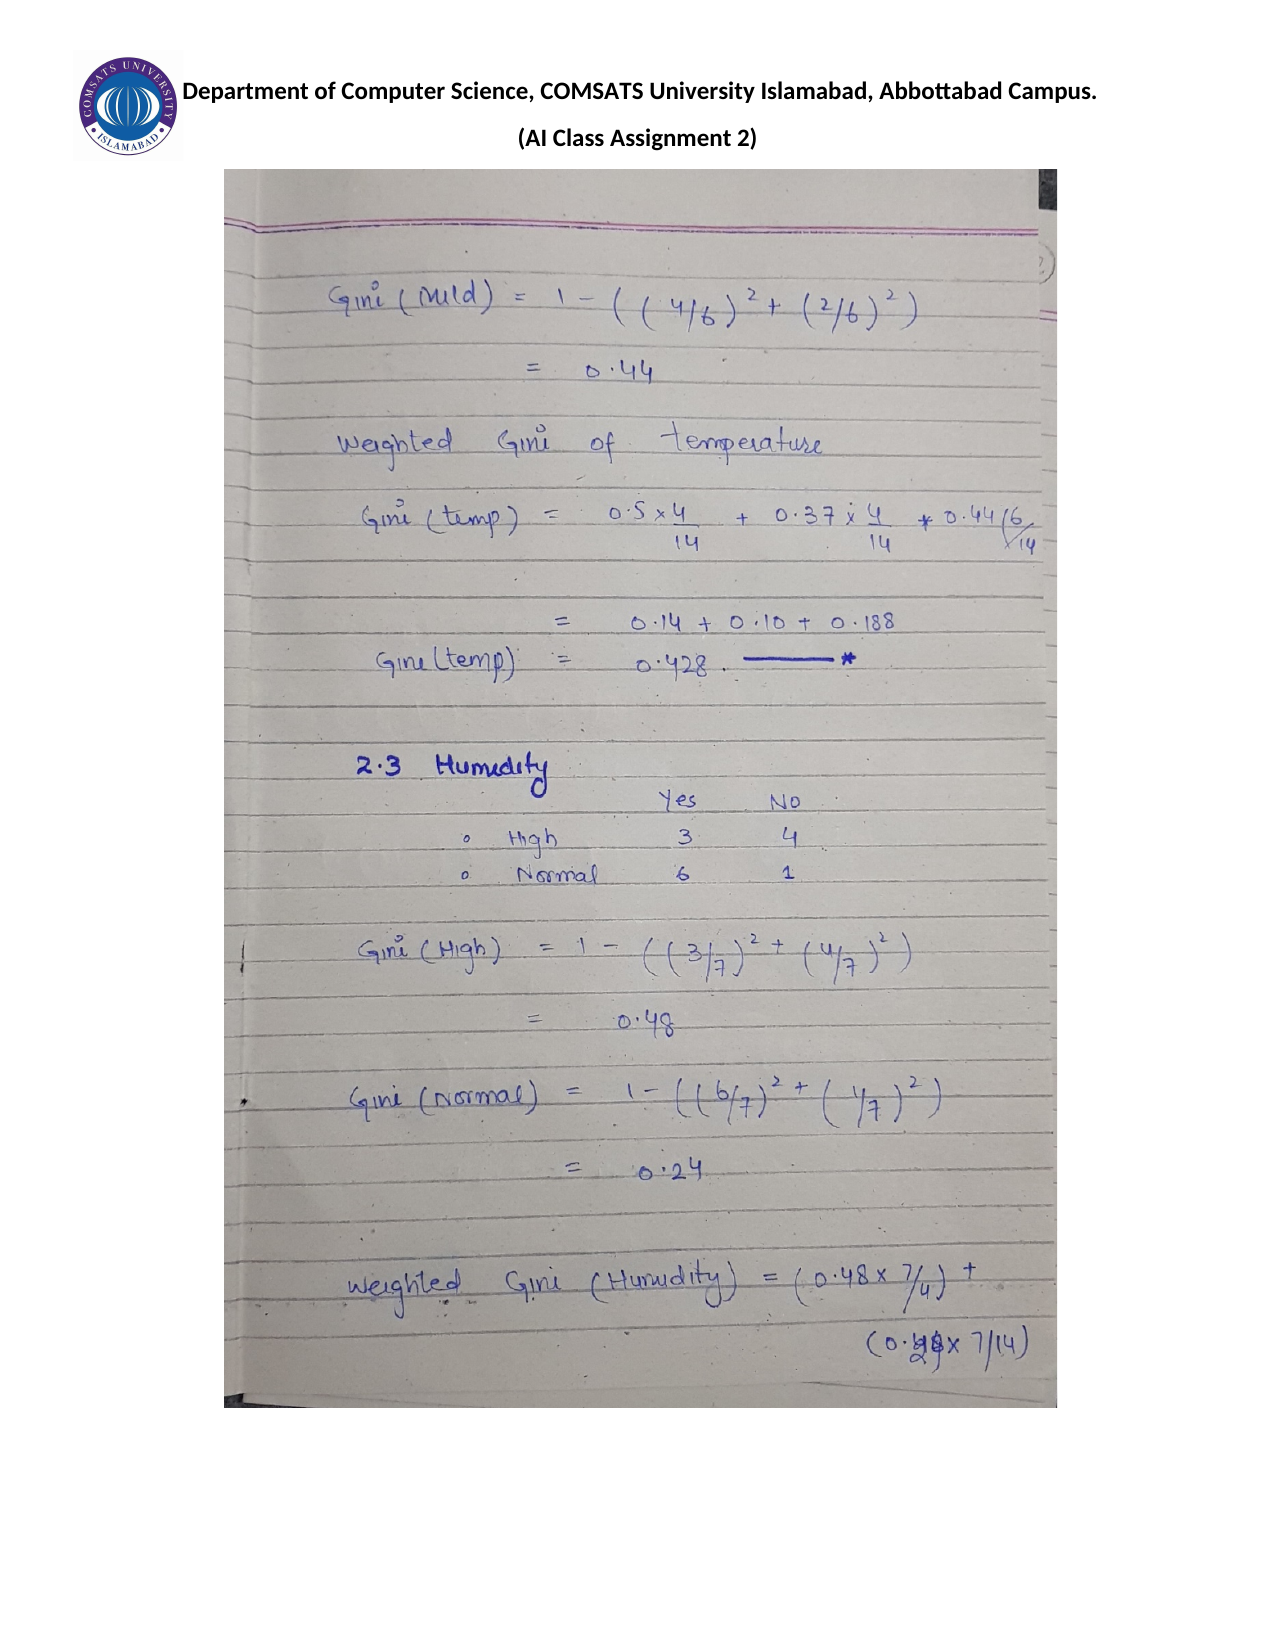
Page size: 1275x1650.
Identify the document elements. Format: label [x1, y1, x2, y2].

picture [72, 50, 184, 161]
picture [225, 169, 1058, 1408]
